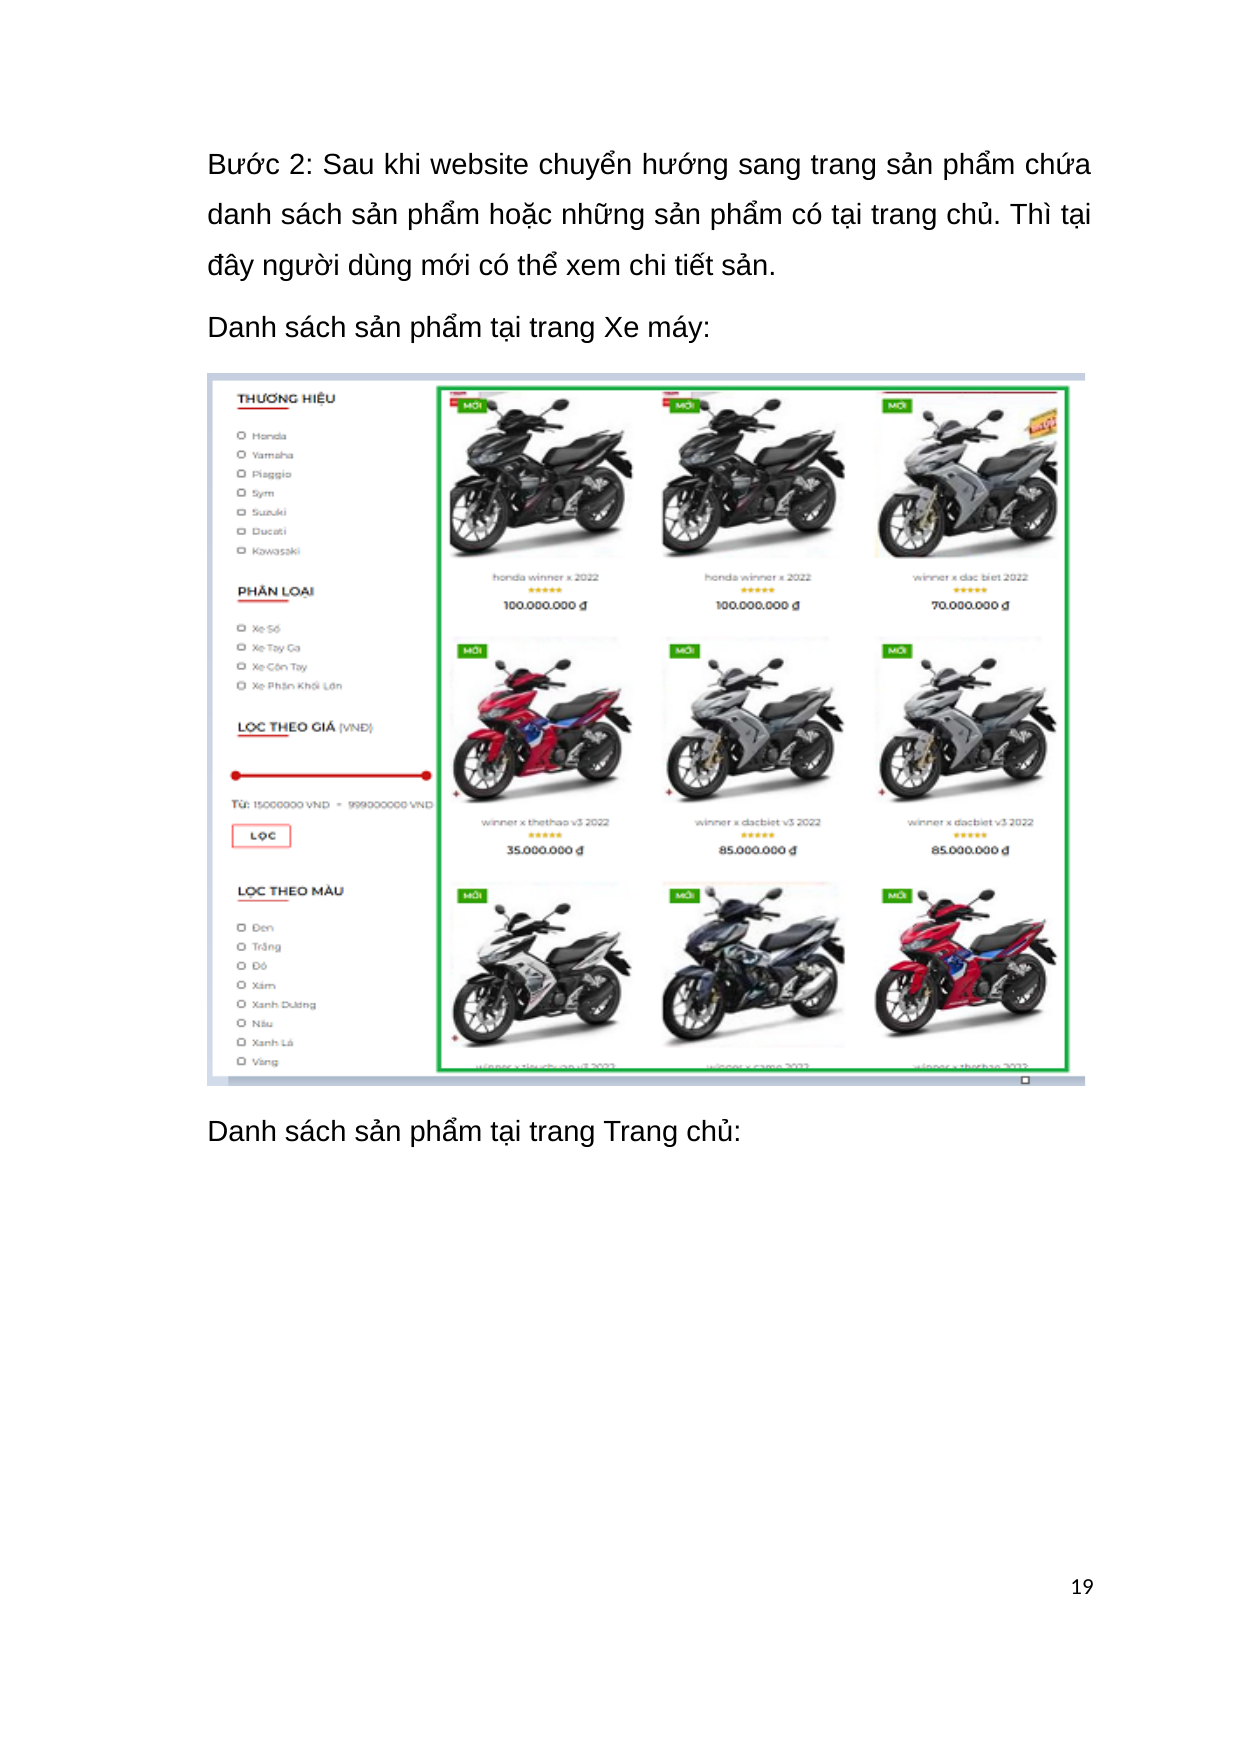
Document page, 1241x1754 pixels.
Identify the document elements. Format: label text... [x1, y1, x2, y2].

text Danh sách sản phẩm tại trang Trang chủ: [207, 1114, 1093, 1147]
text Bước 2: Sau khi website chuyển hướng sang trang sản phẩm chứa danh sách sản phẩm hoặc những sản phẩm có tại trang chủ. Thì tại đây người dùng mới có thể xem chi tiết sản. [207, 147, 1093, 281]
text Danh sách sản phẩm tại trang Xe máy: [207, 310, 1093, 344]
picture [207, 373, 1085, 1086]
